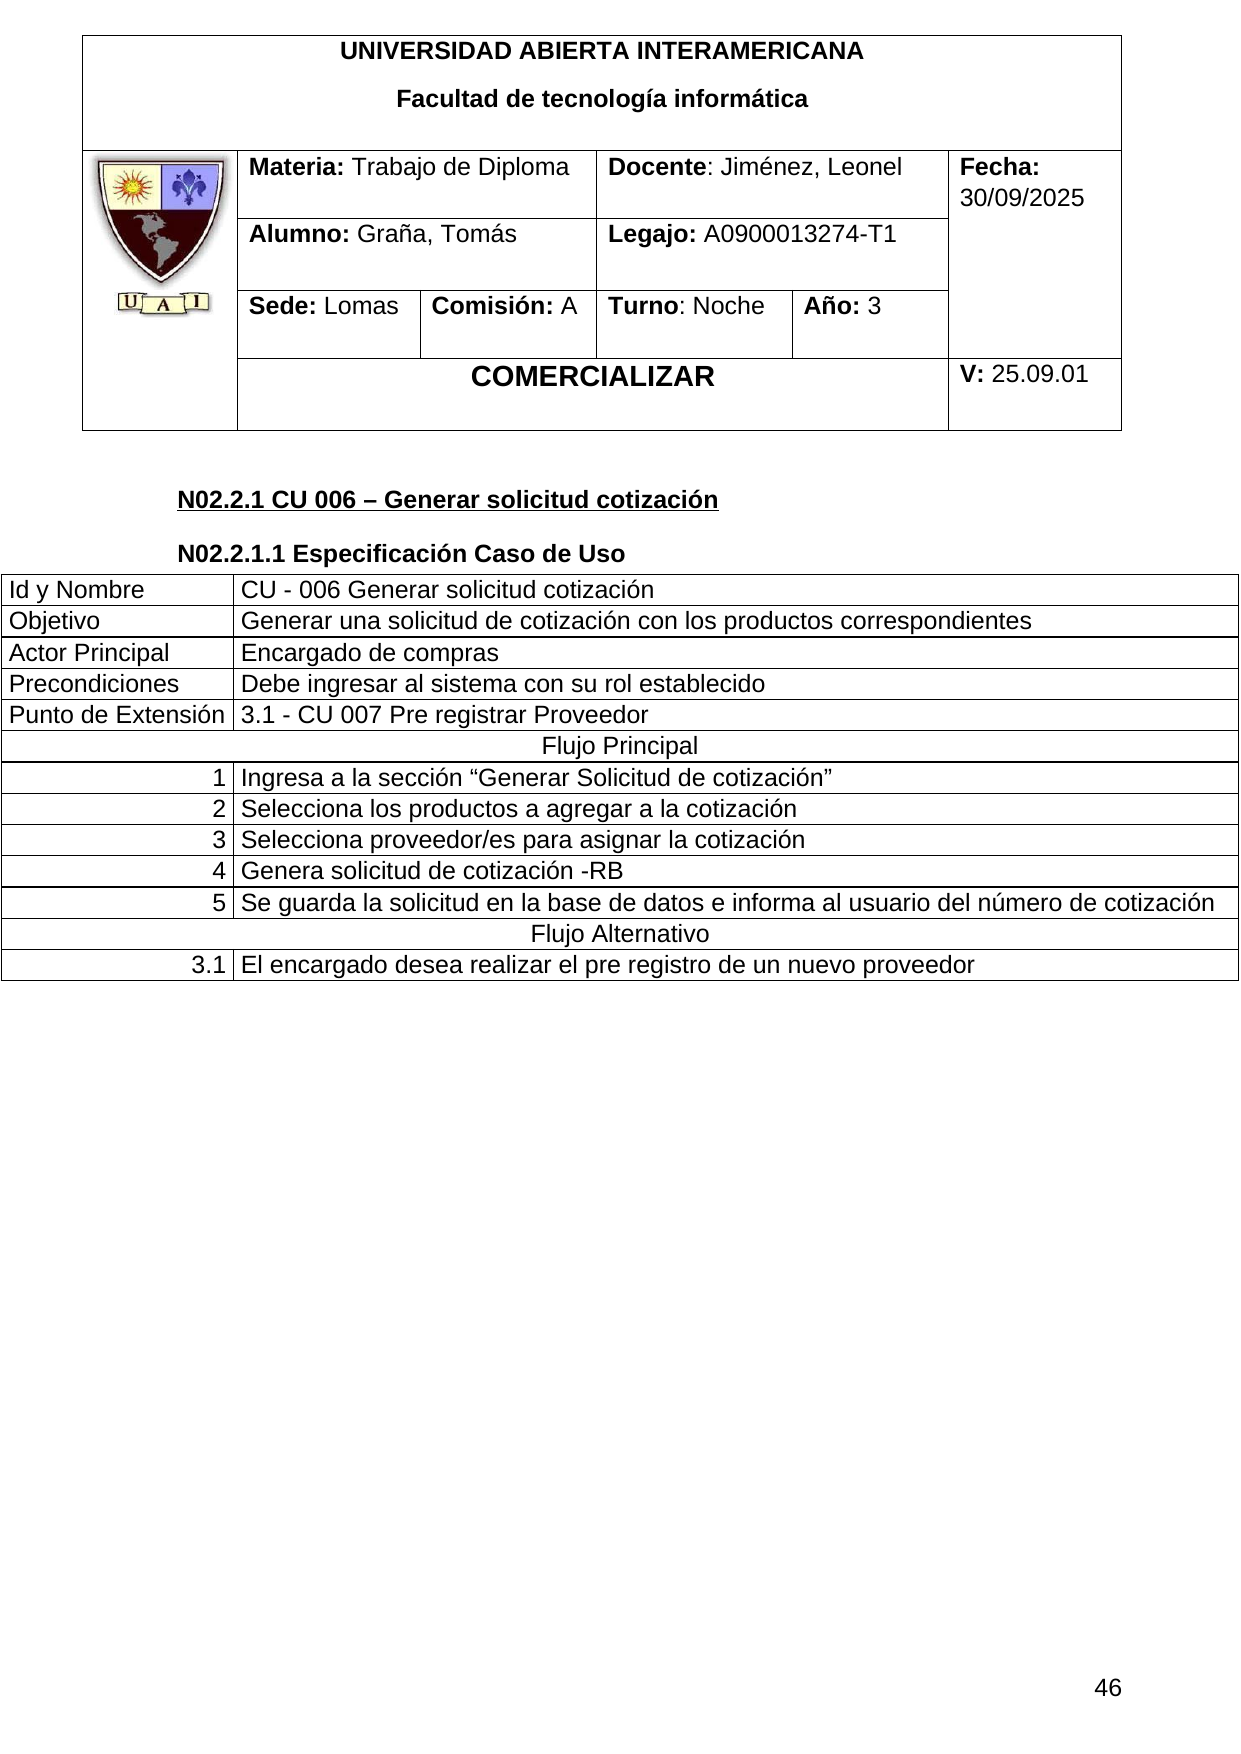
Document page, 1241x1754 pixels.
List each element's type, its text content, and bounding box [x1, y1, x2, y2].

subtitle N02.2.1 CU 006 – Generar solicitud cotización [177, 485, 1122, 513]
table_cell Encargado de compras [234, 638, 1238, 668]
table_cell Flujo Principal [2, 731, 1238, 761]
table_cell Selecciona los productos a agregar a la cotización [234, 794, 1238, 824]
table_cell 3 [2, 825, 233, 855]
table_cell 3.1 - CU 007 Pre registrar Proveedor [234, 700, 1238, 730]
table_cell Flujo Alternativo [2, 919, 1238, 949]
table_cell 5 [2, 888, 233, 918]
table_cell Genera solicitud de cotización -RB [234, 856, 1238, 886]
table_cell Objetivo [2, 606, 233, 636]
table_cell 3.1 [2, 950, 233, 980]
subtitle N02.2.1.1 Especificación Caso de Uso [177, 539, 1122, 567]
table_cell Selecciona proveedor/es para asignar la cotización [234, 825, 1238, 855]
table_cell Generar una solicitud de cotización con los productos correspondientes [234, 606, 1238, 636]
table_header CU - 006 Generar solicitud cotización [234, 575, 1238, 605]
table_cell Actor Principal [2, 638, 233, 668]
table_cell Se guarda la solicitud en la base de datos e informa al usuario del número de cotización [234, 888, 1238, 918]
table_cell 1 [2, 763, 233, 793]
table_cell El encargado desea realizar el pre registro de un nuevo proveedor [234, 950, 1238, 980]
table_header Id y Nombre [2, 575, 233, 605]
table_cell Precondiciones [2, 669, 233, 699]
table_cell Punto de Extensión [2, 700, 233, 730]
table_cell Debe ingresar al sistema con su rol establecido [234, 669, 1238, 699]
table_cell 4 [2, 856, 233, 886]
table_cell 2 [2, 794, 233, 824]
picture [87, 151, 234, 320]
table_cell Ingresa a la sección “Generar Solicitud de cotización” [234, 763, 1238, 793]
